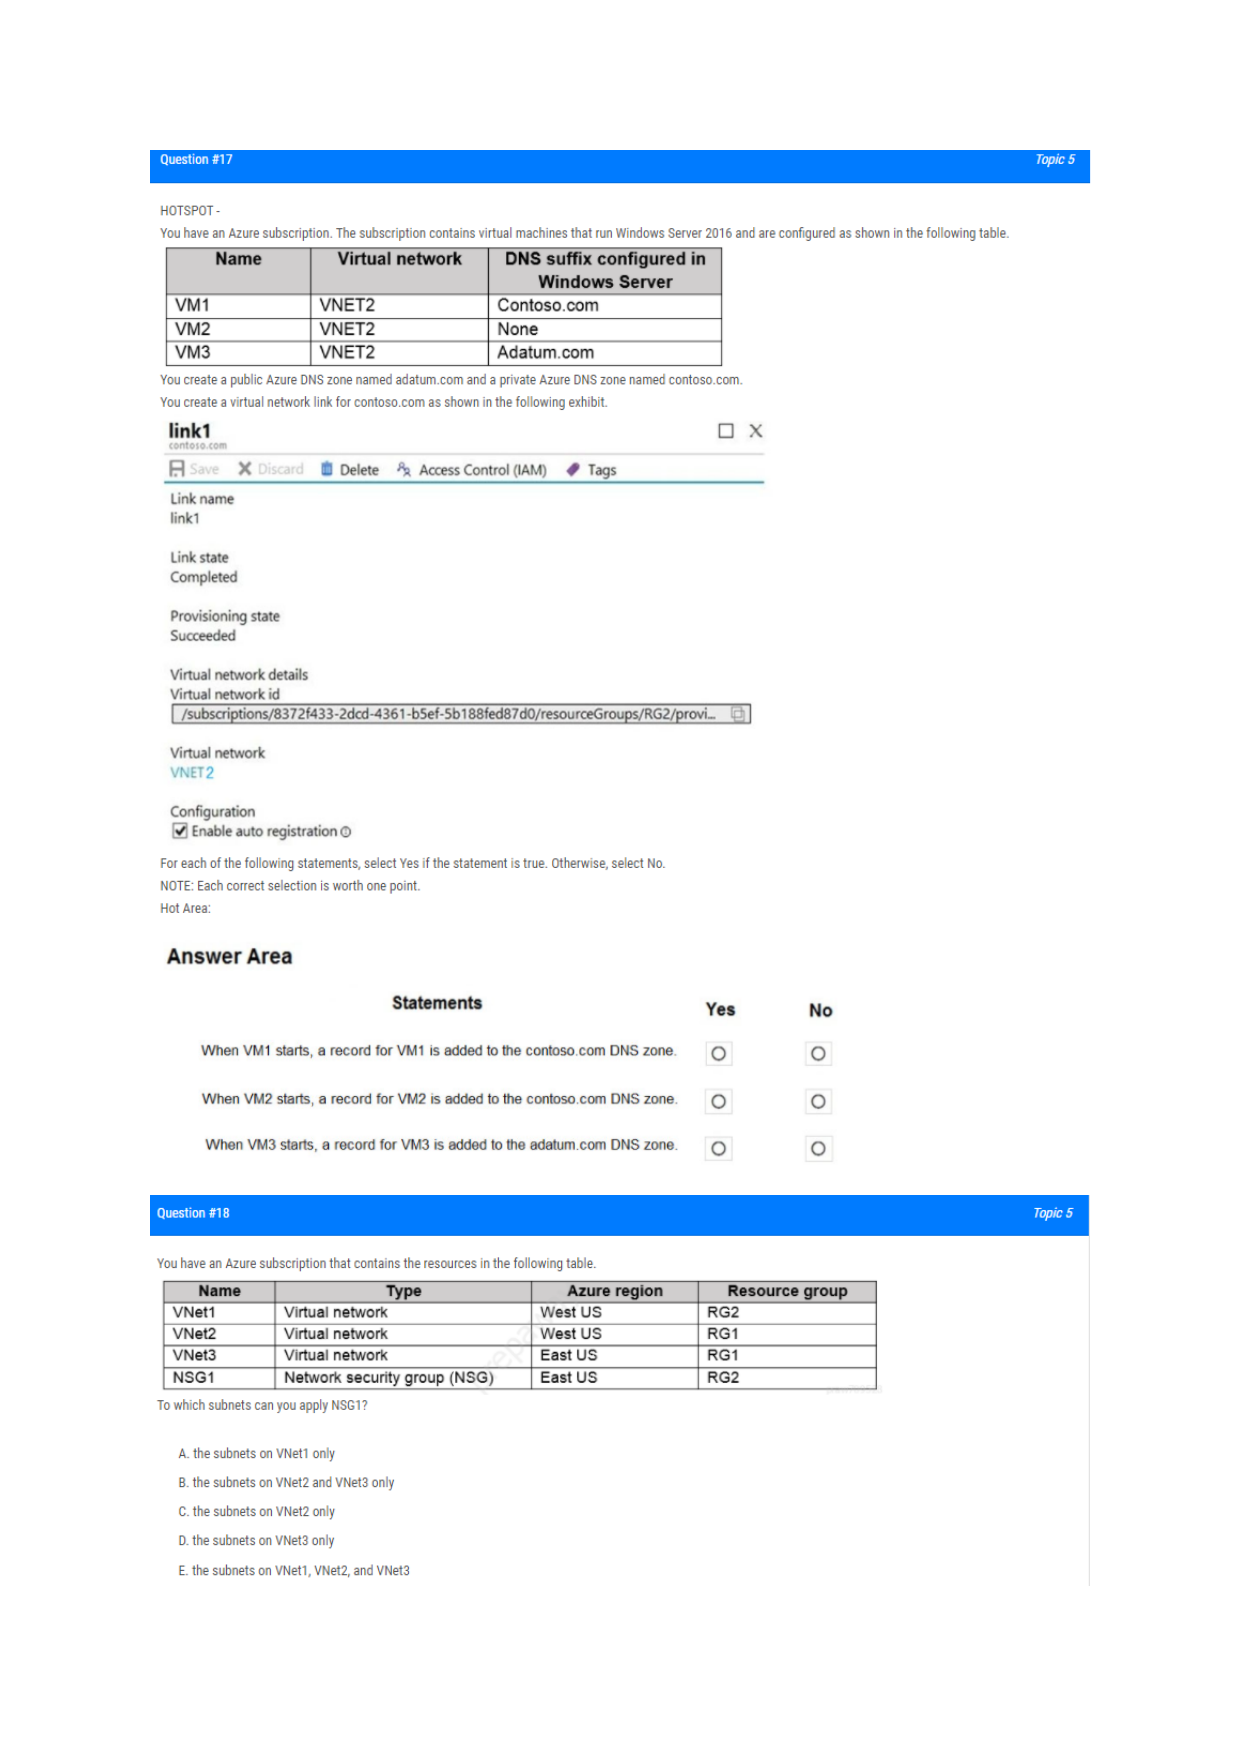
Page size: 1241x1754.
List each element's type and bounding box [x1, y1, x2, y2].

picture [150, 932, 1091, 1177]
picture [150, 1195, 1091, 1586]
picture [150, 150, 1091, 914]
